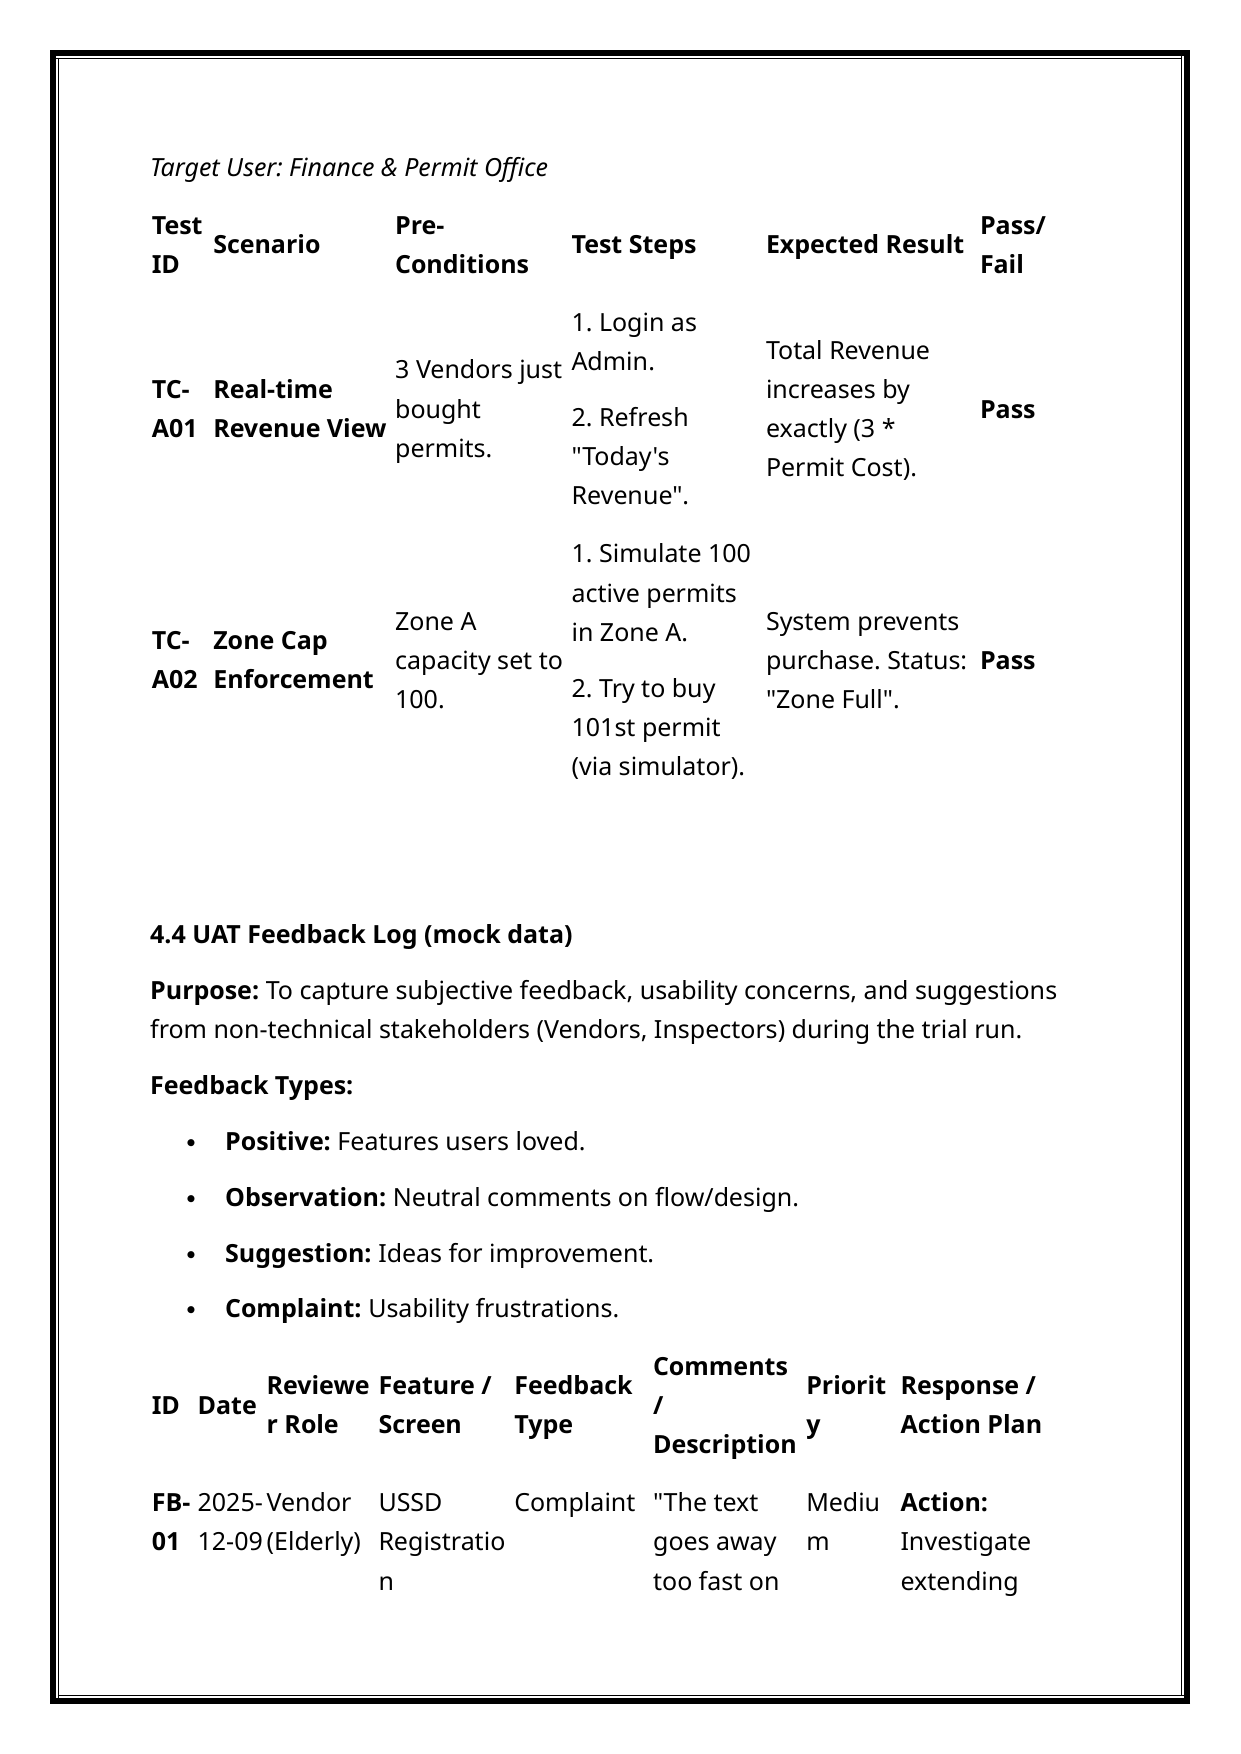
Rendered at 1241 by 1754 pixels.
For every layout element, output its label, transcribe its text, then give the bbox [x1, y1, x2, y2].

table_header Expected Result [764, 206, 978, 303]
table_header Test Steps [570, 206, 764, 303]
table_header Feature / Screen [377, 1347, 513, 1483]
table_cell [899, 1483, 1090, 1599]
table_cell 2025-12-09 [196, 1483, 265, 1599]
list Suggestion: Ideas for improvement. [187, 1235, 1090, 1269]
text 4.4 UAT Feedback Log (mock data) [150, 917, 1090, 951]
table_header Priority [804, 1347, 899, 1483]
table_header Response / Action Plan [899, 1347, 1090, 1483]
text Purpose: To capture subjective feedback, usability concerns, and suggestions from non-technical stakeholders (Vendors, Inspectors) during the trial run. [150, 973, 1090, 1046]
table_cell Pass [978, 535, 1090, 805]
table_cell TC-A02 [150, 535, 212, 805]
table_header Scenario [212, 206, 393, 303]
table_cell System prevents purchase. Status: "Zone Full". [764, 535, 978, 805]
table_header Feedback Type [513, 1347, 651, 1483]
table_cell Pass [978, 303, 1090, 534]
text Feedback Types: [150, 1068, 1090, 1102]
list Observation: Neutral comments on flow/design. [187, 1179, 1090, 1213]
table_cell Zone Cap Enforcement [212, 535, 393, 805]
table_header Comments / Description [651, 1347, 804, 1483]
table_cell 3 Vendors just bought permits. [393, 303, 570, 534]
table_header ID [150, 1347, 196, 1483]
table_cell Medium [804, 1483, 899, 1599]
table_header Pre-Conditions [393, 206, 570, 303]
table_cell Zone A capacity set to 100. [393, 535, 570, 805]
table_cell FB-01 [150, 1483, 196, 1599]
table_cell 1. Login as Admin. 2. Refresh "Today's Revenue". [570, 303, 764, 534]
table_cell Vendor (Elderly) [265, 1483, 377, 1599]
table_cell Total Revenue increases by exactly (3 * Permit Cost). [764, 303, 978, 534]
table_cell TC-A01 [150, 303, 212, 534]
table_header Reviewer Role [265, 1347, 377, 1483]
table_cell Complaint [513, 1483, 651, 1599]
table_cell 1. Simulate 100 active permits in Zone A. 2. Try to buy 101st permit (via simulator). [570, 535, 764, 805]
table_cell Real-time Revenue View [212, 303, 393, 534]
list Positive: Features users loved. [187, 1123, 1090, 1158]
table_header Pass/Fail [978, 206, 1090, 303]
table_header Test ID [150, 206, 212, 303]
table_cell USSD Registration [377, 1483, 513, 1599]
list Complaint: Usability frustrations. [187, 1291, 1090, 1325]
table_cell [651, 1483, 804, 1599]
text Target User: Finance & Permit Office [150, 150, 1090, 184]
table_header Date [196, 1347, 265, 1483]
